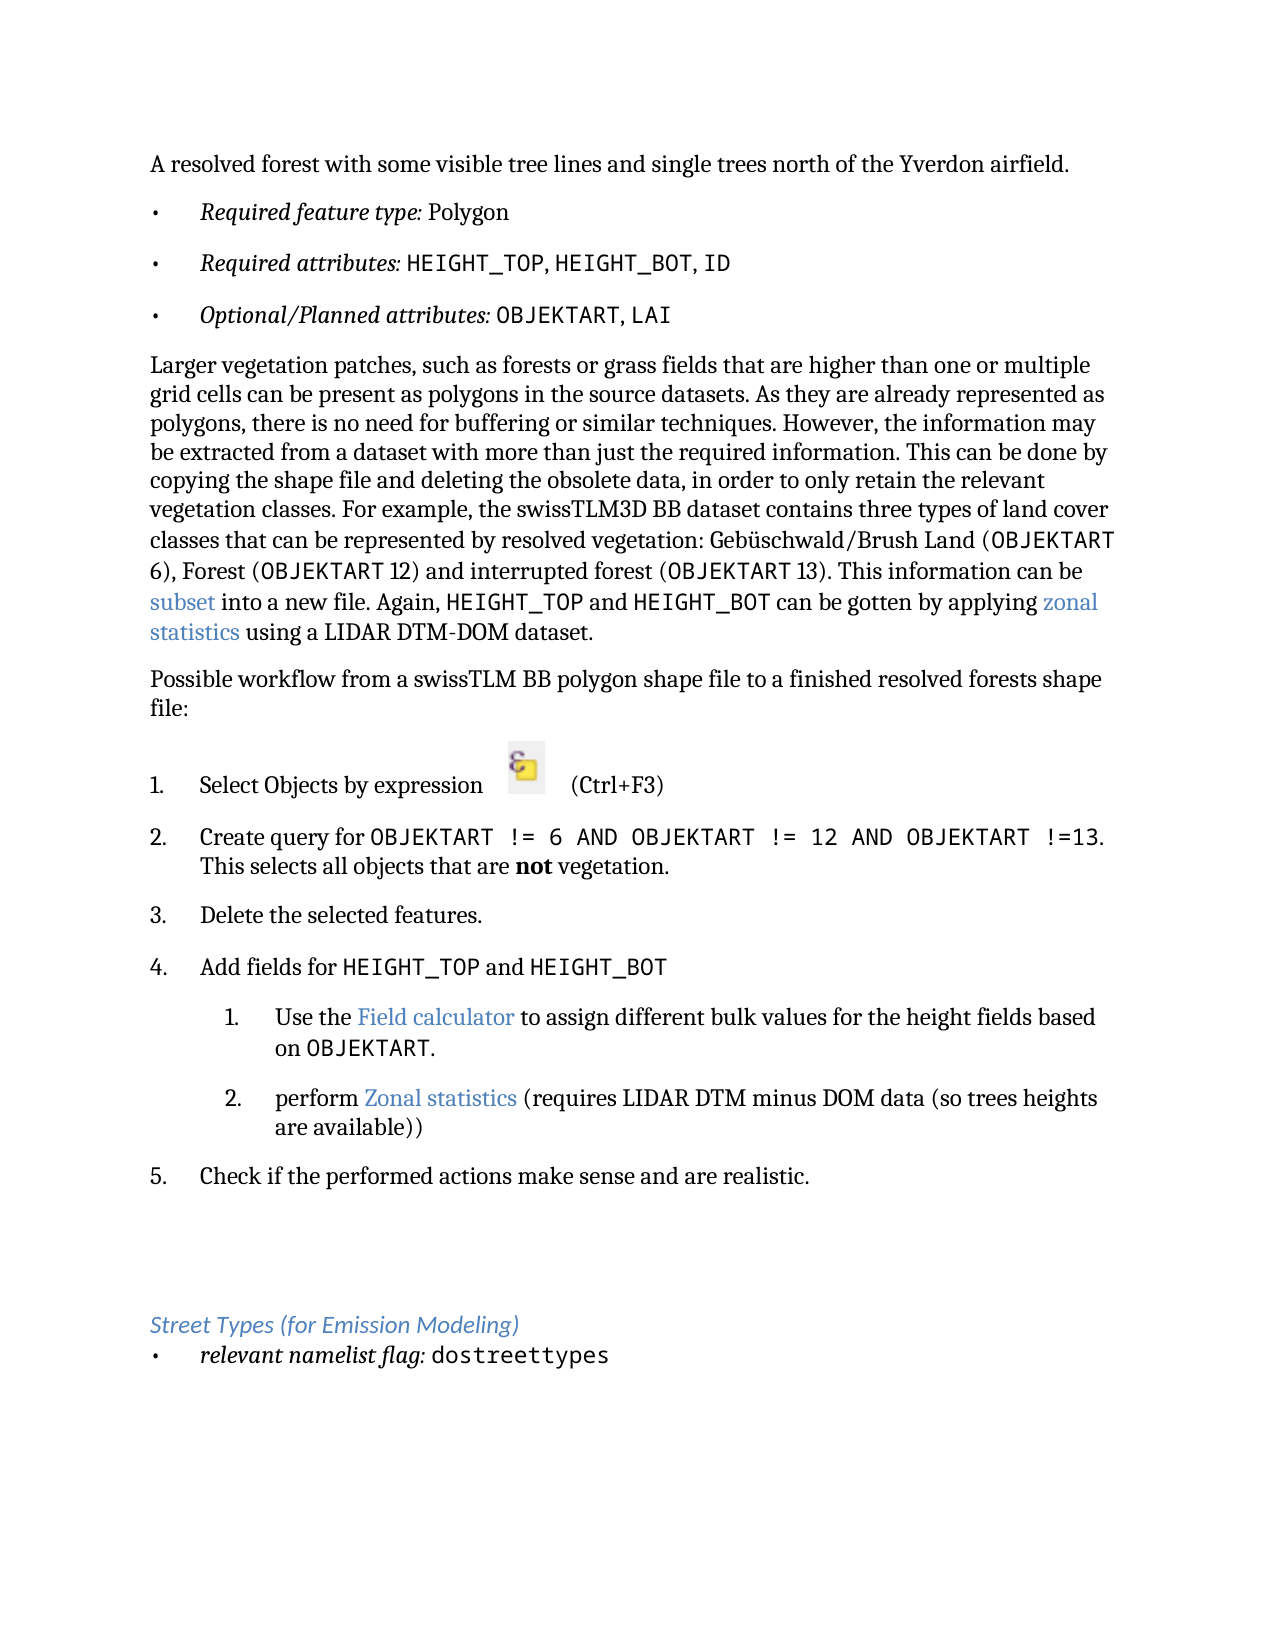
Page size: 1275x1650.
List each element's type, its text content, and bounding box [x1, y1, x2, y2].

list Delete the selected features. [150, 901, 1125, 930]
list perform Zonal statistics (requires LIDAR DTM minus DOM data (so trees heights are available)) [225, 1084, 1125, 1141]
list Add fields for HEIGHT_TOP and HEIGHT_BOT [150, 951, 1125, 982]
picture [508, 741, 546, 794]
list Select Objects by expression (Ctrl+F3) [150, 741, 1125, 799]
list Use the Field calculator to assign different bulk values for the height fields based on OBJEKTART. [225, 1003, 1125, 1063]
list Optional/Planned attributes: OBJEKTART, LAI [150, 299, 1125, 330]
list Check if the performed actions make sense and are realistic. [150, 1162, 1125, 1191]
list Required feature type: Polygon [150, 197, 1125, 226]
text Larger vegetation patches, such as forests or grass fields that are higher than one or multiple grid cells can be present as polygons in the source datasets. As they are already represented as polygons, there is no need for buffering or similar techniques. However, the information may be extracted from a dataset with more than just the required information. This can be done by copying the shape file and deleting the obsolete data, in order to only retain the relevant vegetation classes. For example, the swissTLM3D BB dataset contains three types of land cover classes that can be represented by resolved vegetation: Gebüschwald/Brush Land (OBJEKTART 6), Forest (OBJEKTART 12) and interrupted forest (OBJEKTART 13). This information can be subset into a new file. Again, HEIGHT_TOP and HEIGHT_BOT can be gotten by applying zonal statistics using a LIDAR DTM-DOM dataset. [150, 351, 1125, 646]
subtitle Street Types (for Emission Modeling) [150, 1309, 1125, 1339]
text Possible workflow from a swissTLM BB polygon shape file to a finished resolved forests shape file: [150, 665, 1125, 722]
text A resolved forest with some visible tree lines and single trees north of the Yverdon airfield. [150, 150, 1125, 179]
list Required attributes: HEIGHT_TOP, HEIGHT_BOT, ID [150, 247, 1125, 278]
list relevant namelist flag: dostreettypes [150, 1339, 1125, 1371]
list Create query for OBJEKTART != 6 AND OBJEKTART != 12 AND OBJEKTART !=13. This selects all objects that are not vegetation. [150, 820, 1125, 880]
